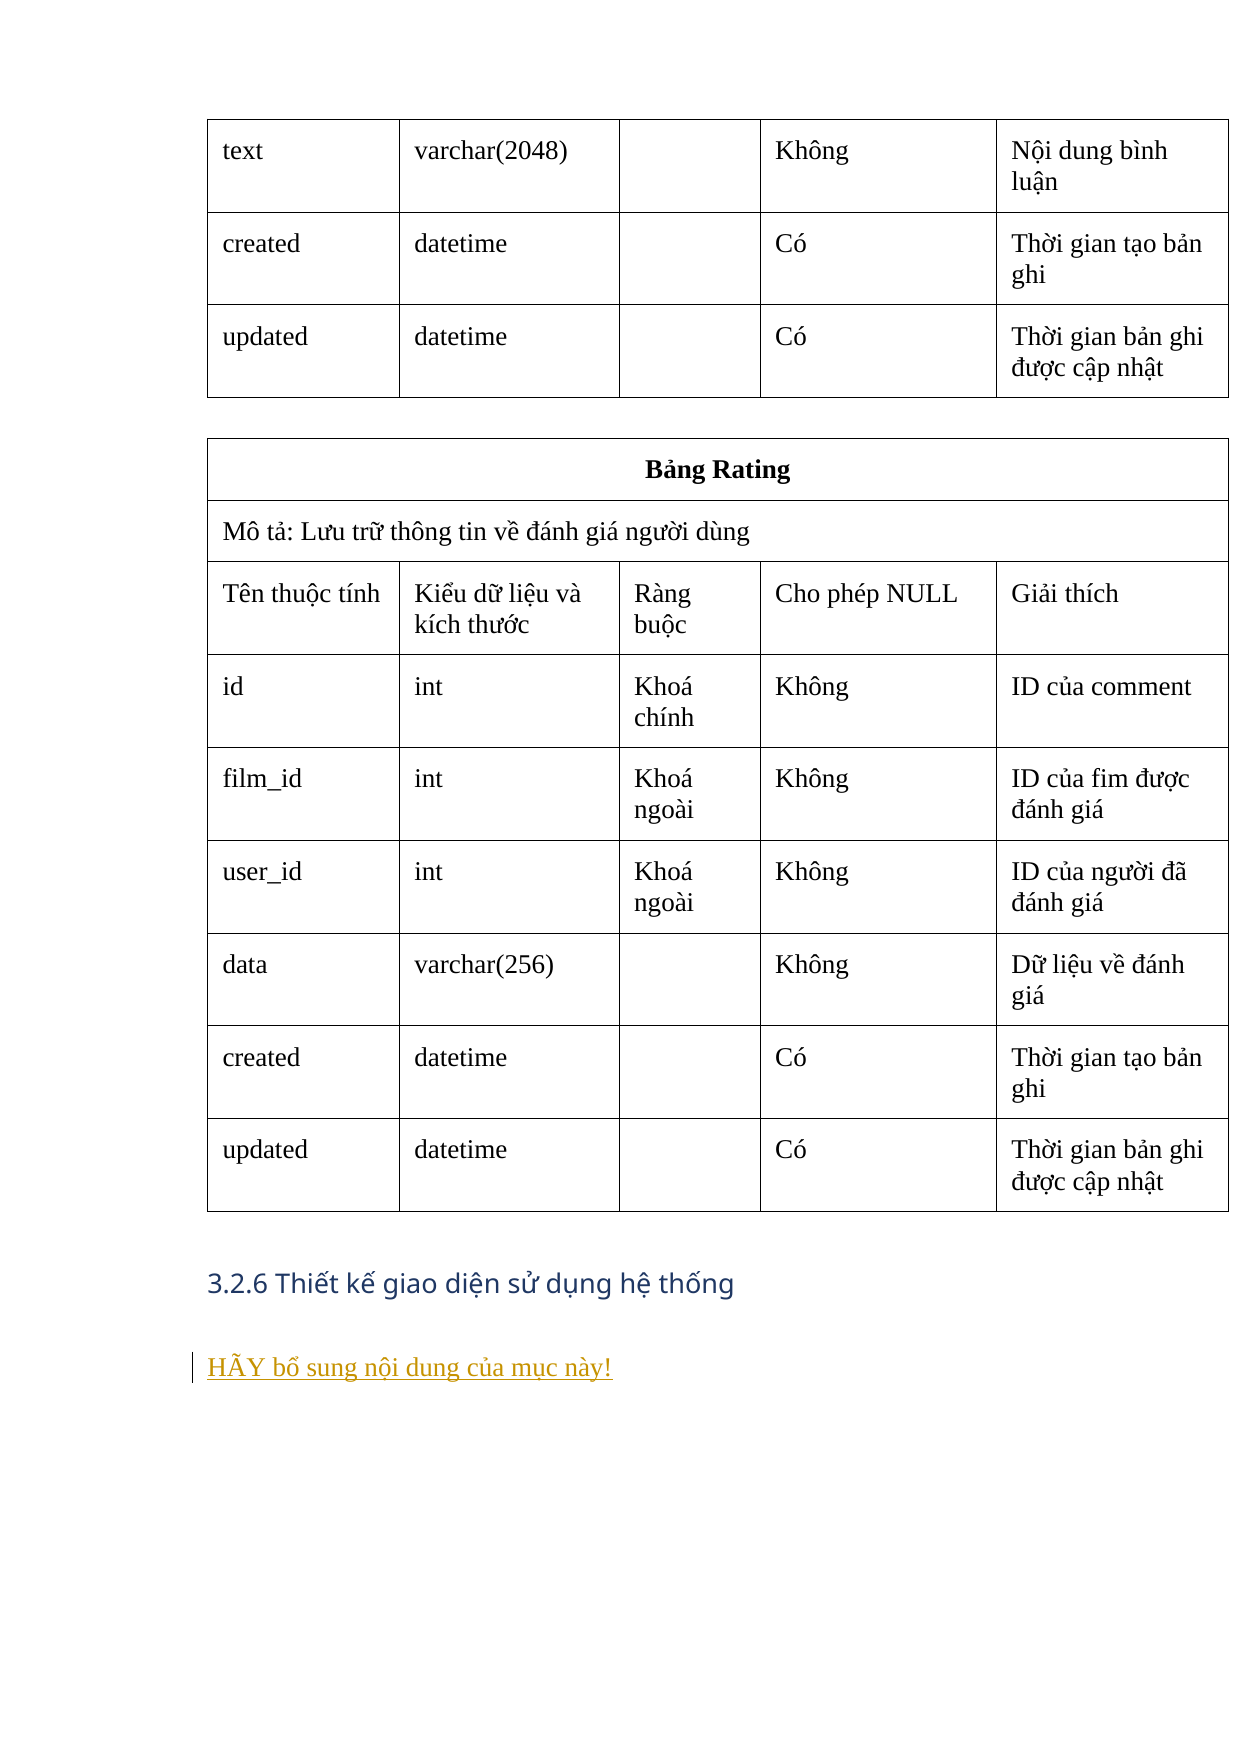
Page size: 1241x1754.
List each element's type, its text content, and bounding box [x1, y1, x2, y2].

table_cell user_id [208, 841, 399, 932]
table_cell Không [761, 841, 996, 932]
table_cell varchar(2048) [400, 120, 619, 211]
table_cell [620, 934, 760, 1025]
table_cell Nội dung bình luận [997, 120, 1228, 211]
table_cell datetime [400, 213, 619, 304]
table_cell datetime [400, 1026, 619, 1118]
table_cell [620, 213, 760, 304]
table_cell Không [761, 748, 996, 840]
table_cell created [208, 213, 399, 304]
table_cell data [208, 934, 399, 1025]
table_cell Có [761, 1026, 996, 1118]
table_cell Cho phép NULL [761, 562, 996, 654]
table_cell ID của comment [997, 655, 1228, 747]
table_cell Không [761, 934, 996, 1025]
table_cell Giải thích [997, 562, 1228, 654]
table_cell [620, 1119, 760, 1211]
table_cell ID của fim được đánh giá [997, 748, 1228, 840]
table_cell int [400, 655, 619, 747]
table_cell id [208, 655, 399, 747]
table_cell Mô tả: Lưu trữ thông tin về đánh giá người dùng [208, 501, 1228, 561]
table_cell [620, 120, 760, 211]
table_cell Thời gian bản ghi được cập nhật [997, 305, 1228, 397]
table_cell datetime [400, 305, 619, 397]
table_cell int [400, 841, 619, 932]
table_cell int [400, 748, 619, 840]
subtitle 3.2.6 Thiết kế giao diện sử dụng hệ thống [207, 1264, 1093, 1301]
table_cell film_id [208, 748, 399, 840]
table_cell [620, 1026, 760, 1118]
table_cell Thời gian tạo bản ghi [997, 1026, 1228, 1118]
table_cell Có [761, 1119, 996, 1211]
table_cell varchar(256) [400, 934, 619, 1025]
table_cell text [208, 120, 399, 211]
table_cell Kiểu dữ liệu và kích thước [400, 562, 619, 654]
table_cell updated [208, 1119, 399, 1211]
table_cell Dữ liệu về đánh giá [997, 934, 1228, 1025]
table_cell Khoá chính [620, 655, 760, 747]
table_cell Có [761, 305, 996, 397]
table_cell Thời gian bản ghi được cập nhật [997, 1119, 1228, 1211]
table_cell Thời gian tạo bản ghi [997, 213, 1228, 304]
table_cell Không [761, 655, 996, 747]
table_cell datetime [400, 1119, 619, 1211]
table_cell Khoá ngoài [620, 748, 760, 840]
table_cell Khoá ngoài [620, 841, 760, 932]
table_cell [620, 305, 760, 397]
table_cell Không [761, 120, 996, 211]
table_cell created [208, 1026, 399, 1118]
table_cell Có [761, 213, 996, 304]
table_header Bảng Rating [208, 439, 1228, 499]
table_cell ID của người đã đánh giá [997, 841, 1228, 932]
table_cell Tên thuộc tính [208, 562, 399, 654]
table_cell updated [208, 305, 399, 397]
table_cell Ràng buộc [620, 562, 760, 654]
